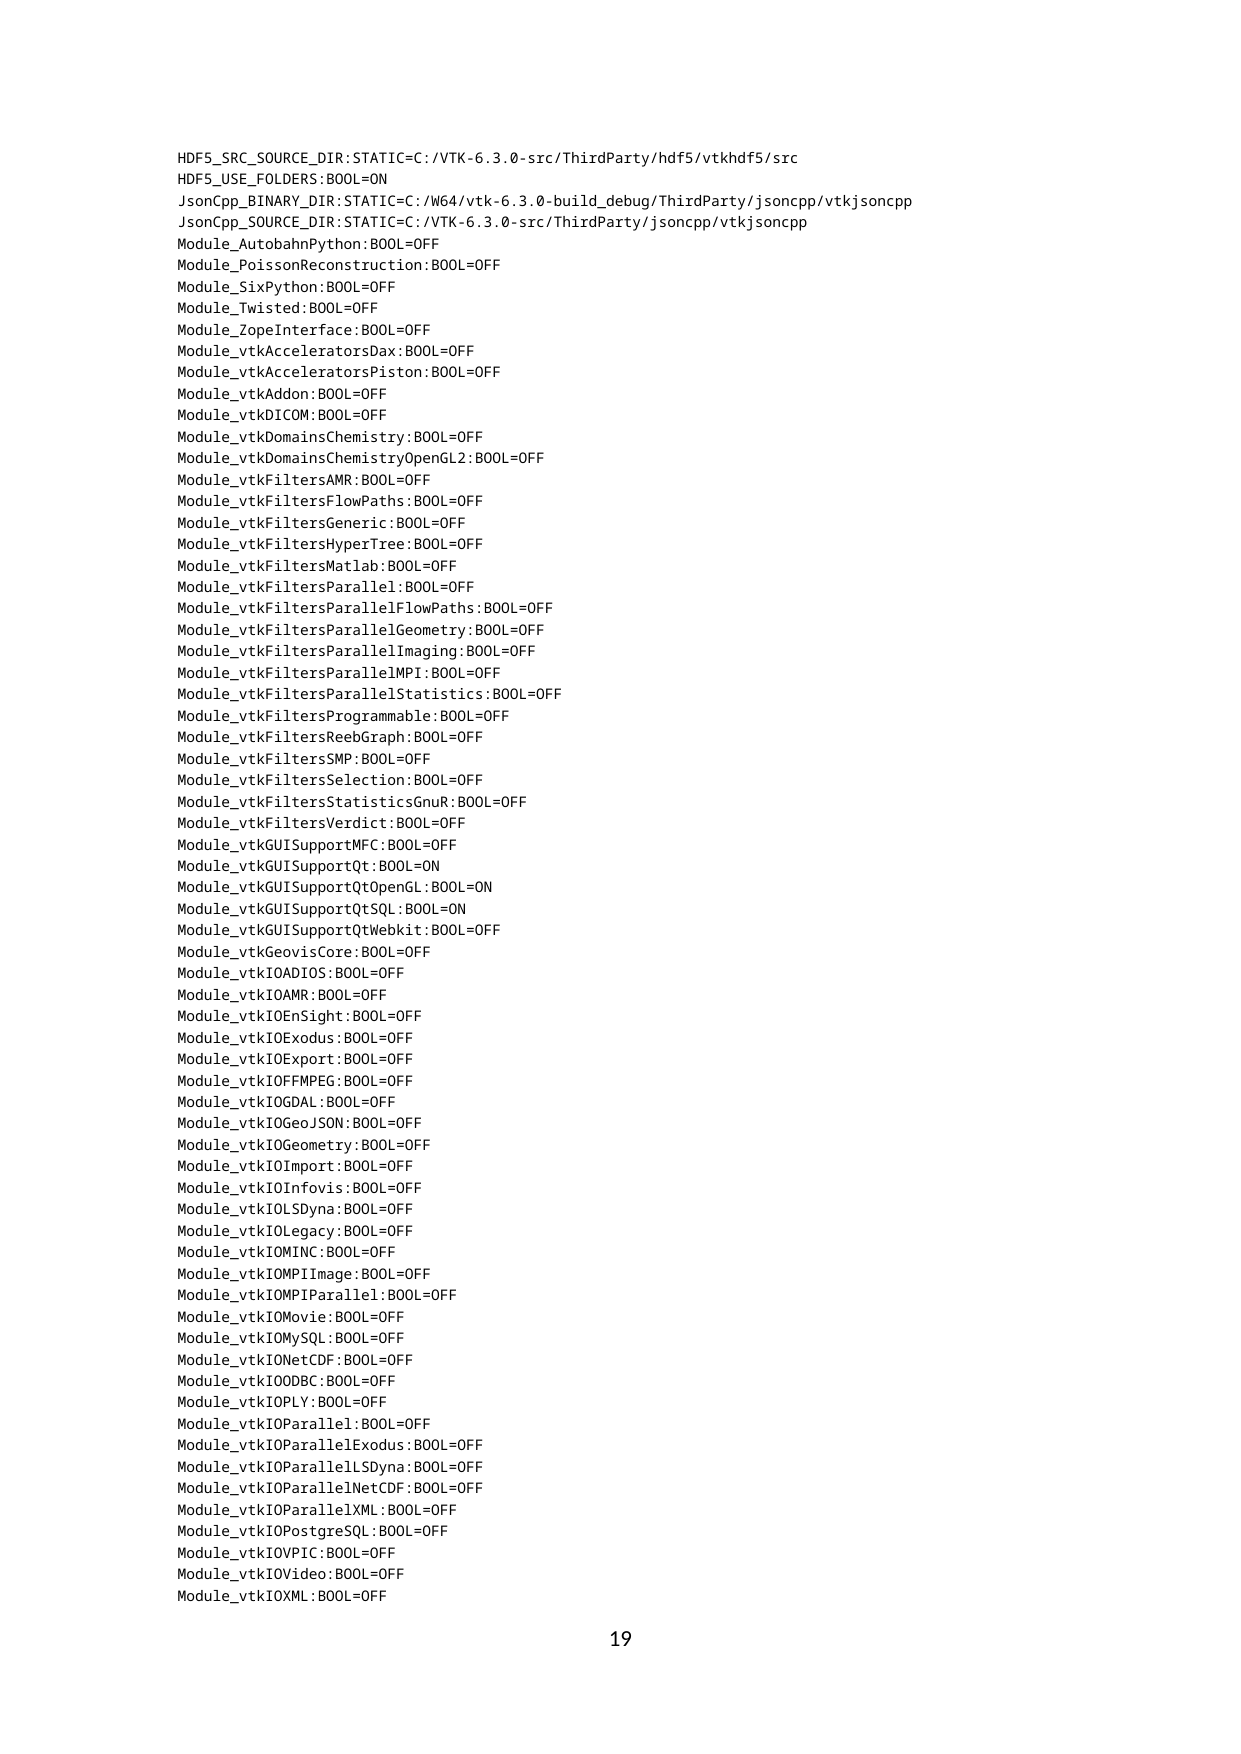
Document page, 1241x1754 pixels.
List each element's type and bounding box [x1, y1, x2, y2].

text [177, 148, 1063, 1605]
